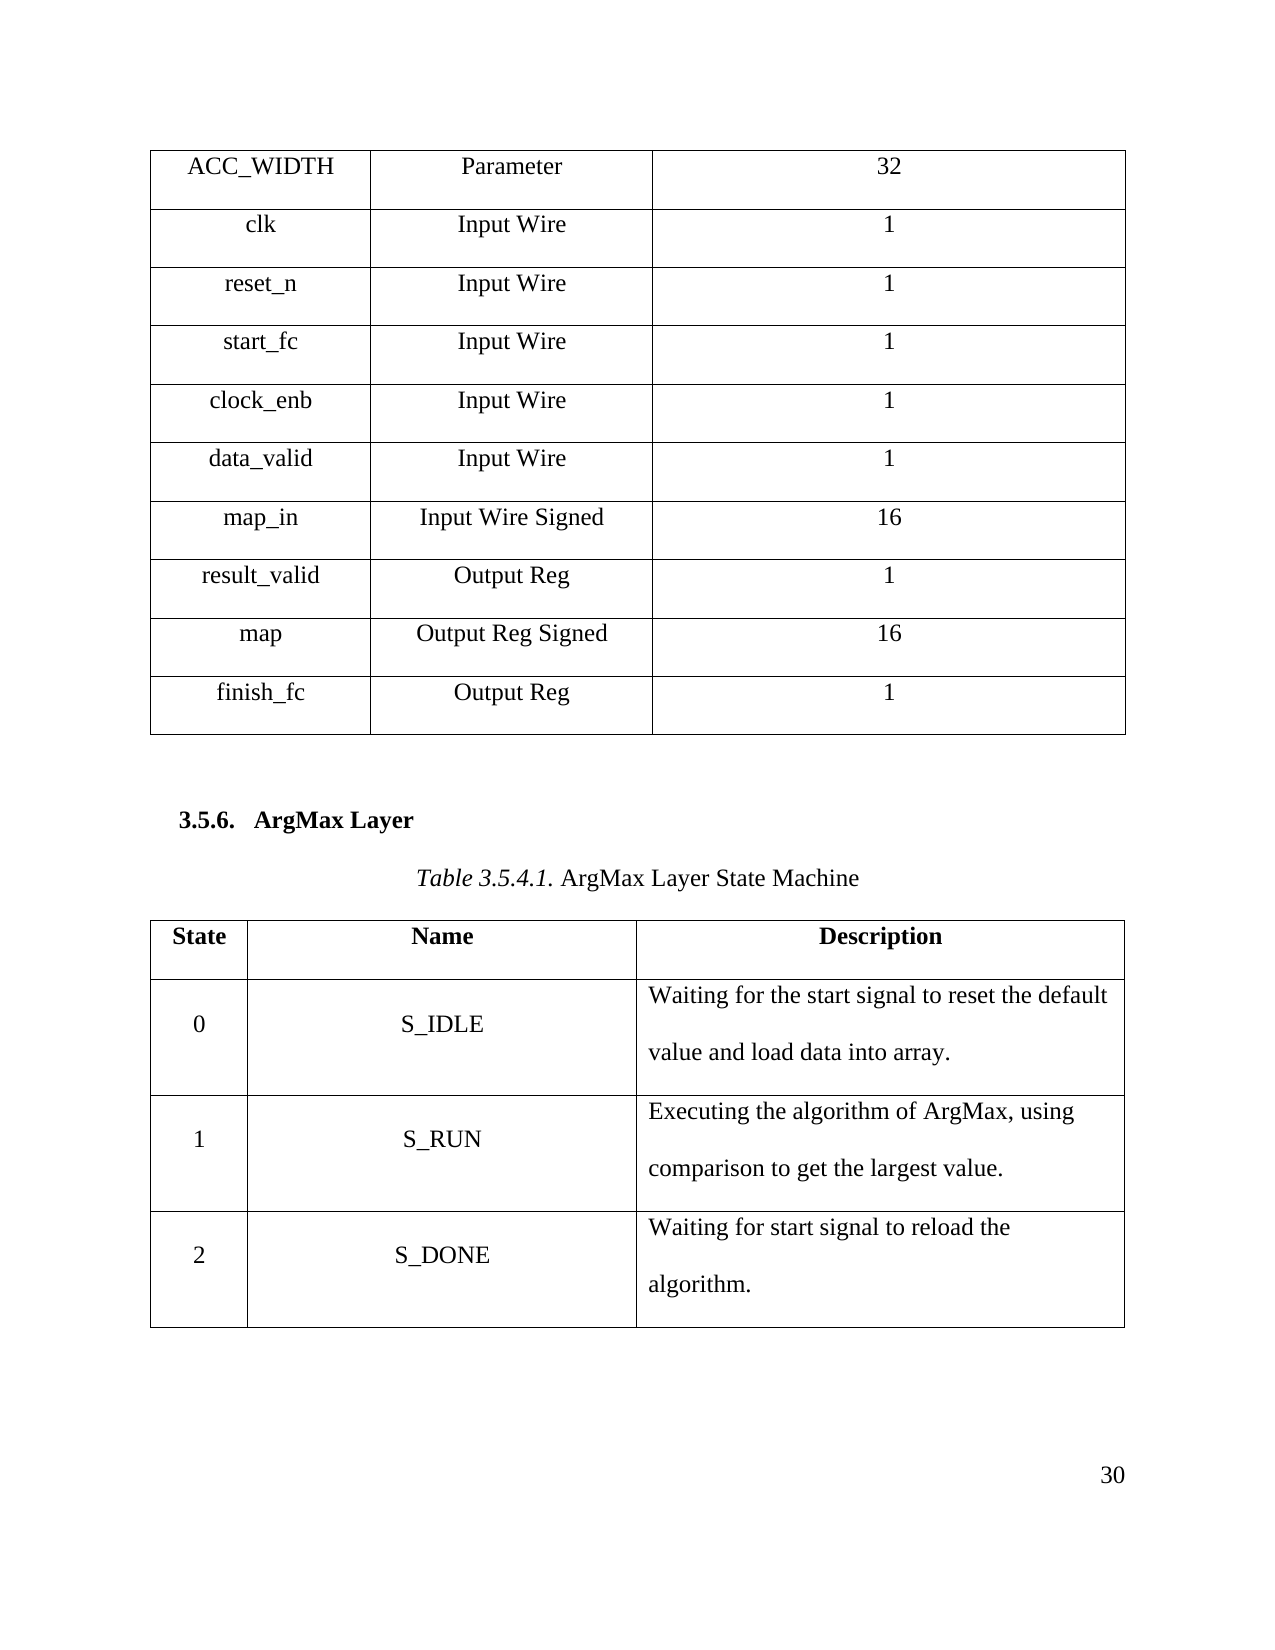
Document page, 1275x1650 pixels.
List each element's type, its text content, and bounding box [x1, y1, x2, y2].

table_cell 1 [653, 560, 1125, 617]
table_cell map [151, 619, 370, 676]
table_cell Parameter [371, 151, 652, 208]
table_cell Input Wire Signed [371, 502, 652, 559]
table_cell S_IDLE [248, 980, 636, 1095]
table_cell Executing the algorithm of ArgMax, using comparison to get the largest value. [637, 1096, 1124, 1211]
table_cell Input Wire [371, 443, 652, 501]
table_cell 16 [653, 502, 1125, 559]
table_cell 1 [151, 1096, 247, 1211]
table_cell S_RUN [248, 1096, 636, 1211]
table_cell clock_enb [151, 385, 370, 442]
table_cell ACC_WIDTH [151, 151, 370, 208]
table_cell 0 [151, 980, 247, 1095]
table_cell 1 [653, 677, 1125, 734]
table_header Description [637, 921, 1124, 979]
table_cell start_fc [151, 326, 370, 384]
table_cell Output Reg [371, 560, 652, 617]
table_cell Input Wire [371, 268, 652, 325]
table_cell Input Wire [371, 385, 652, 442]
table_cell Input Wire [371, 326, 652, 384]
table_cell Waiting for the start signal to reset the default value and load data into array. [637, 980, 1124, 1095]
table_cell Output Reg [371, 677, 652, 734]
table_cell clk [151, 210, 370, 267]
table_cell 1 [653, 210, 1125, 267]
table_cell map_in [151, 502, 370, 559]
table_cell Waiting for start signal to reload the algorithm. [637, 1212, 1124, 1327]
table_cell result_valid [151, 560, 370, 617]
table_cell 1 [653, 385, 1125, 442]
table_cell finish_fc [151, 677, 370, 734]
table_cell 1 [653, 443, 1125, 501]
table_header State [151, 921, 247, 979]
table_cell 2 [151, 1212, 247, 1327]
subtitle ArgMax Layer [178, 805, 1125, 834]
table_cell 1 [653, 268, 1125, 325]
table_cell reset_n [151, 268, 370, 325]
table_cell S_DONE [248, 1212, 636, 1327]
table_cell 16 [653, 619, 1125, 676]
table_cell 1 [653, 326, 1125, 384]
table_cell Output Reg Signed [371, 619, 652, 676]
table_cell data_valid [151, 443, 370, 501]
table_cell Input Wire [371, 210, 652, 267]
text Table 3.5.4.1. ArgMax Layer State Machine [150, 863, 1125, 892]
table_header Name [248, 921, 636, 979]
table_cell 32 [653, 151, 1125, 208]
